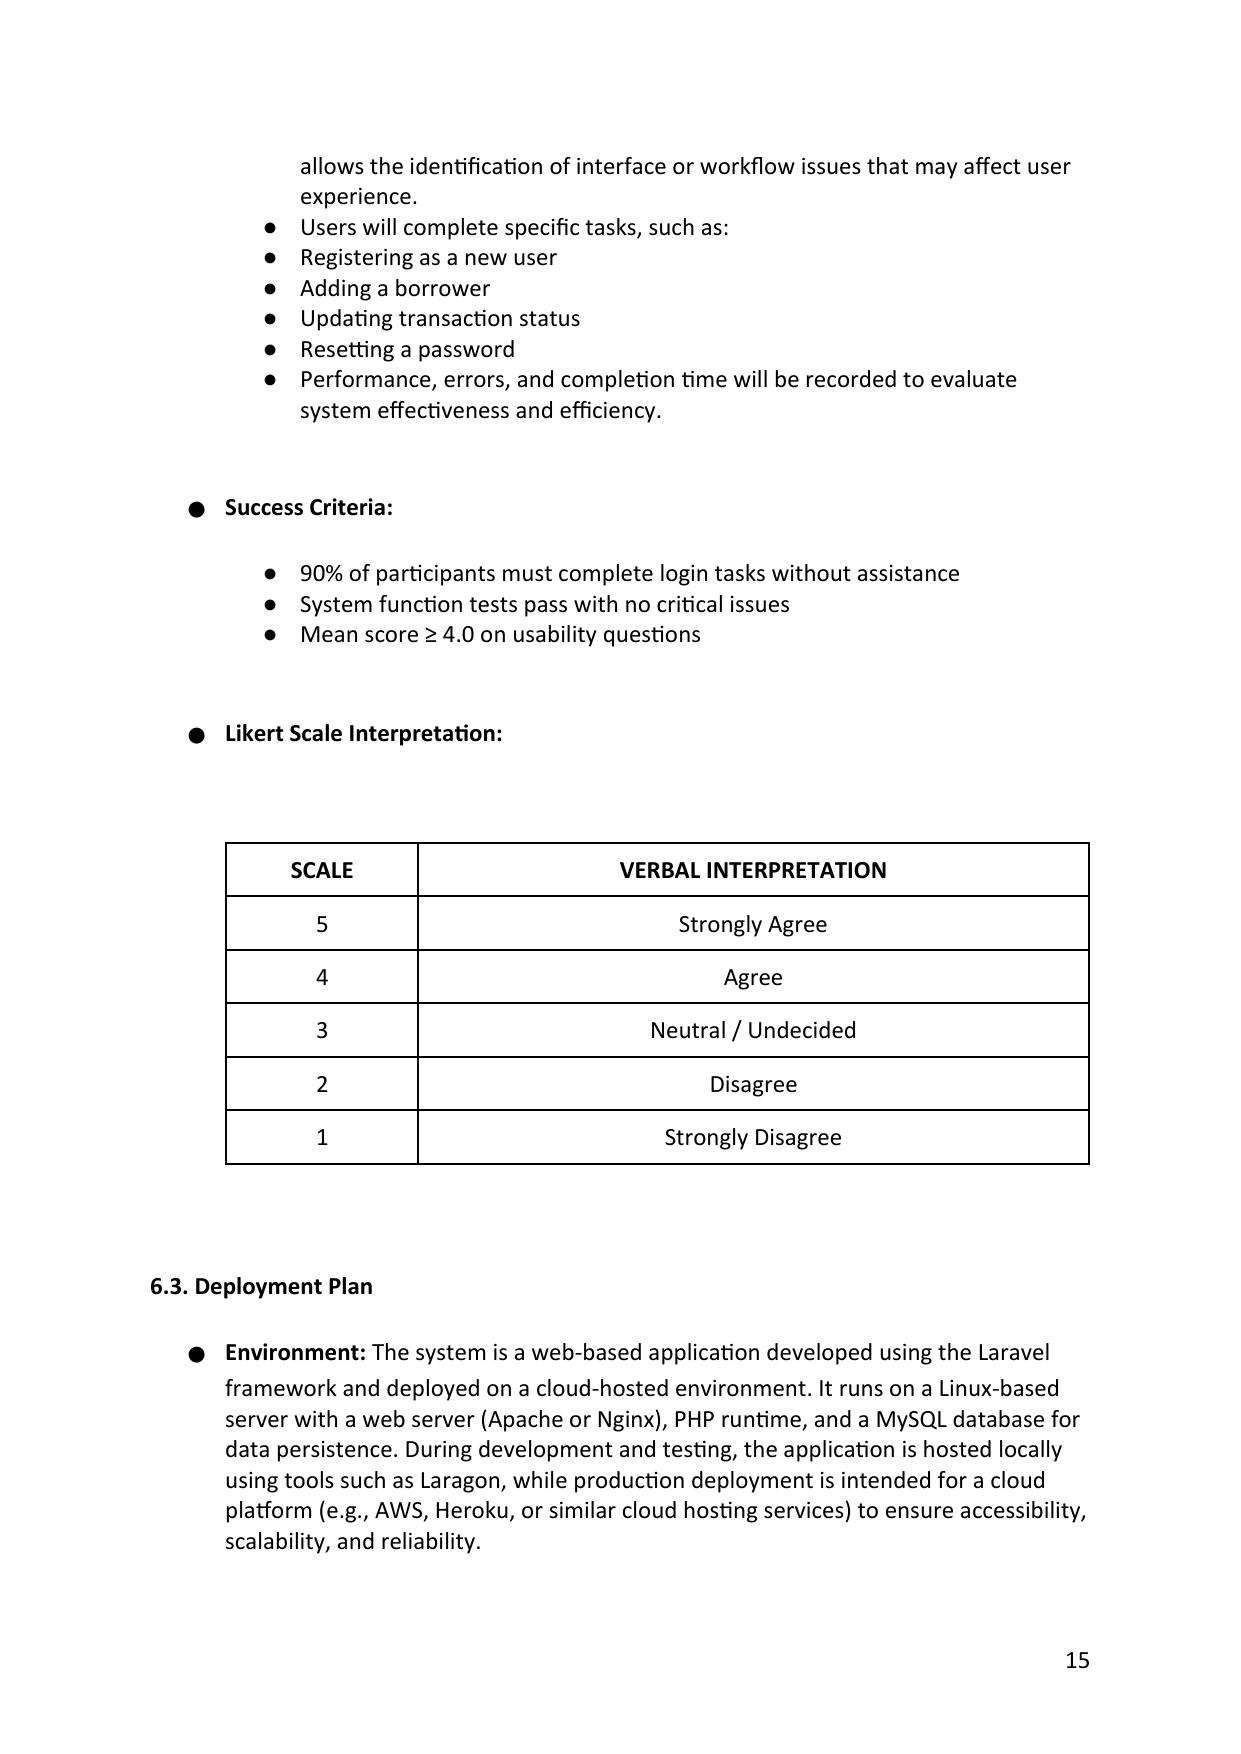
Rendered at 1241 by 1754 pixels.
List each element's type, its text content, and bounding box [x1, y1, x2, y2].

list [262, 150, 1090, 211]
list Mean score ≥ 4.0 on usability questions [262, 619, 1090, 649]
list Environment: The system is a web-based application developed using the Laravel framework and deployed on a cloud-hosted environment. It runs on a Linux-based server with a web server (Apache or Nginx), PHP runtime, and a MySQL database for data persistence. During development and testing, the application is hosted locally using tools such as Laragon, while production deployment is intended for a cloud platform (e.g., AWS, Heroku, or similar cloud hosting services) to ensure accessibility, scalability, and reliability. [187, 1330, 1090, 1556]
list 90% of participants must complete login tasks without assistance [262, 558, 1090, 588]
list System function tests pass with no critical issues [262, 588, 1090, 619]
list Adding a borrower [262, 272, 1090, 303]
list Updating transaction status [262, 303, 1090, 333]
list Registering as a new user [262, 242, 1090, 272]
list Likert Scale Interpretation: [187, 710, 1090, 753]
list Performance, errors, and completion time will be recorded to evaluate system effectiveness and efficiency. [262, 364, 1090, 425]
list Success Criteria: [187, 484, 1090, 527]
list Users will complete specific tasks, such as: [262, 211, 1090, 242]
list Resetting a password [262, 333, 1090, 364]
subtitle 6.3. Deployment Plan [150, 1270, 1090, 1301]
